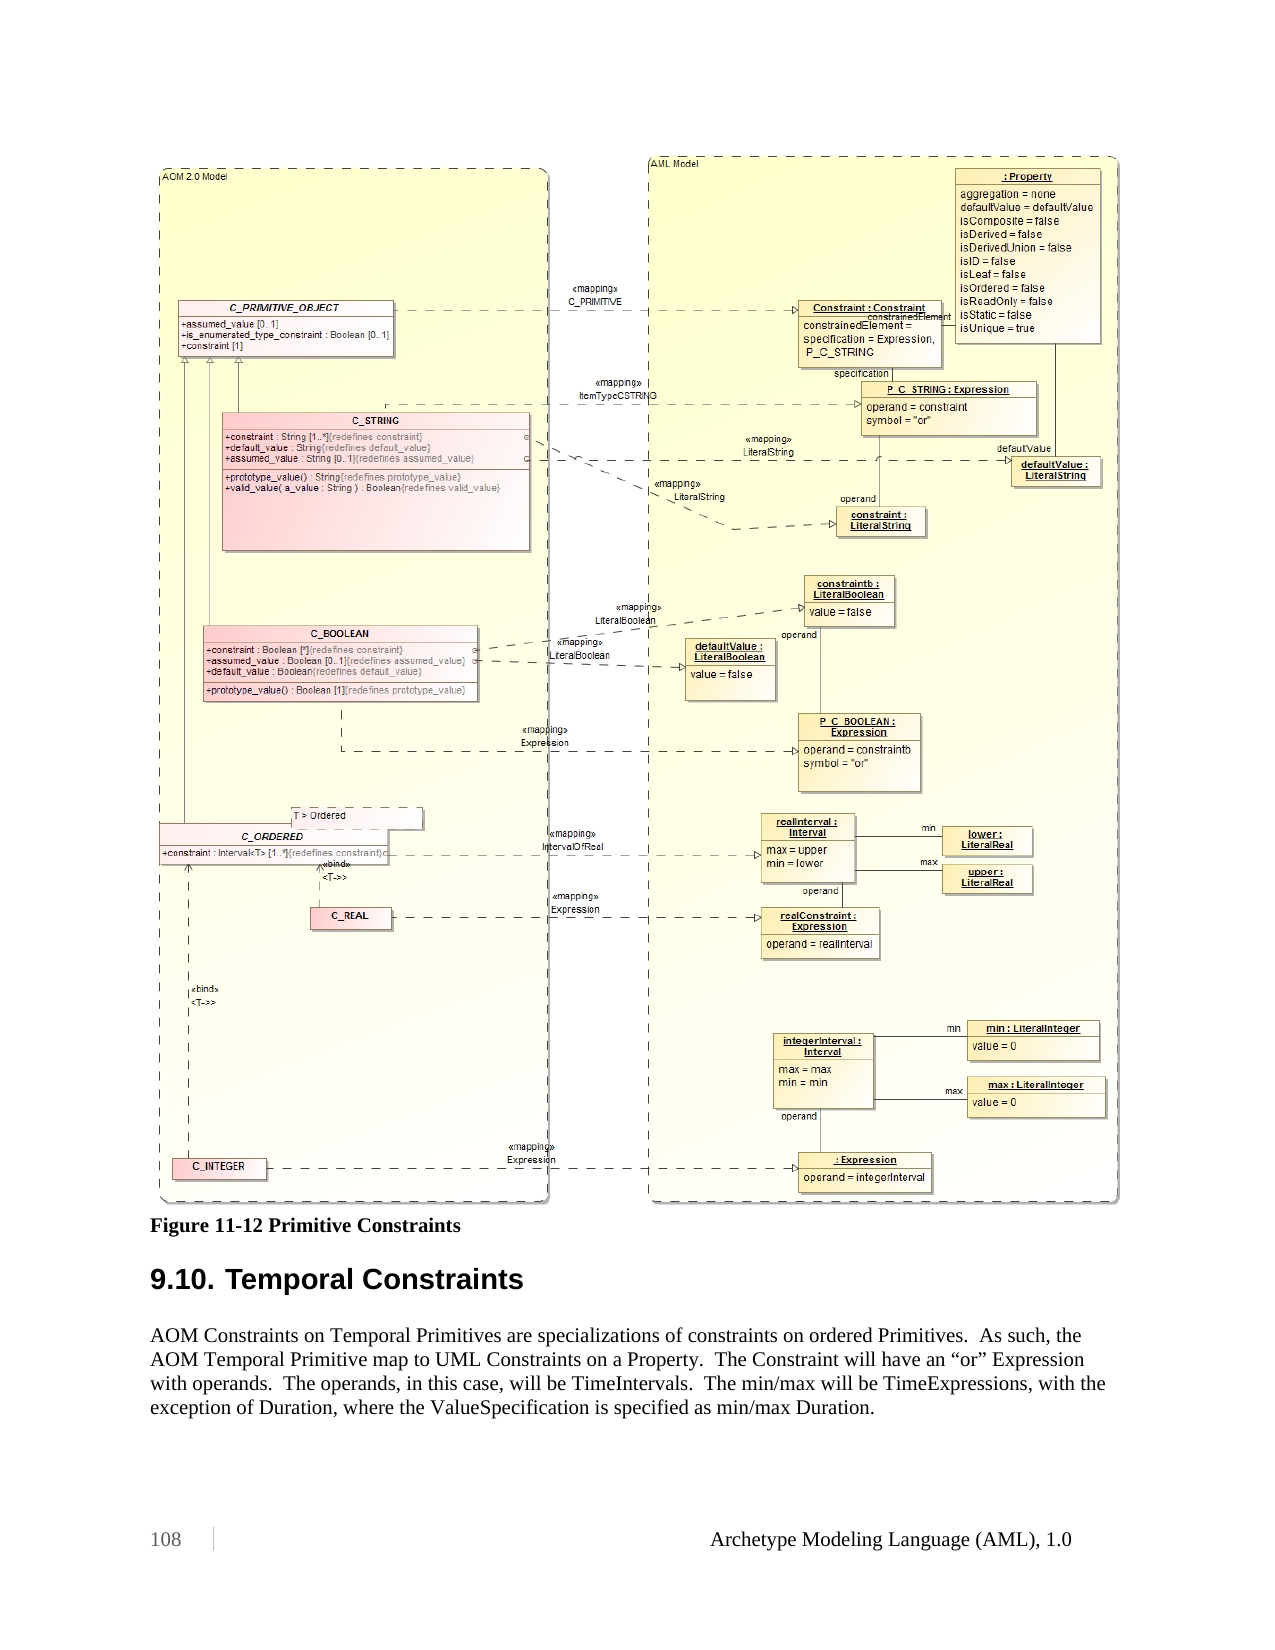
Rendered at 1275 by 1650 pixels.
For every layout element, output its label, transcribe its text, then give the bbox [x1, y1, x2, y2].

text Figure 11-12 Primitive Constraints [150, 1213, 1125, 1237]
subtitle Temporal Constraints [150, 1262, 1125, 1296]
picture [150, 150, 1125, 1213]
text AOM Constraints on Temporal Primitives are specializations of constraints on ordered Primitives. As such, the AOM Temporal Primitive map to UML Constraints on a Property. The Constraint will have an “or” Expression with operands. The operands, in this case, will be TimeIntervals. The min/max will be TimeExpressions, with the exception of Duration, where the ValueSpecification is specified as min/max Duration. [150, 1323, 1125, 1419]
